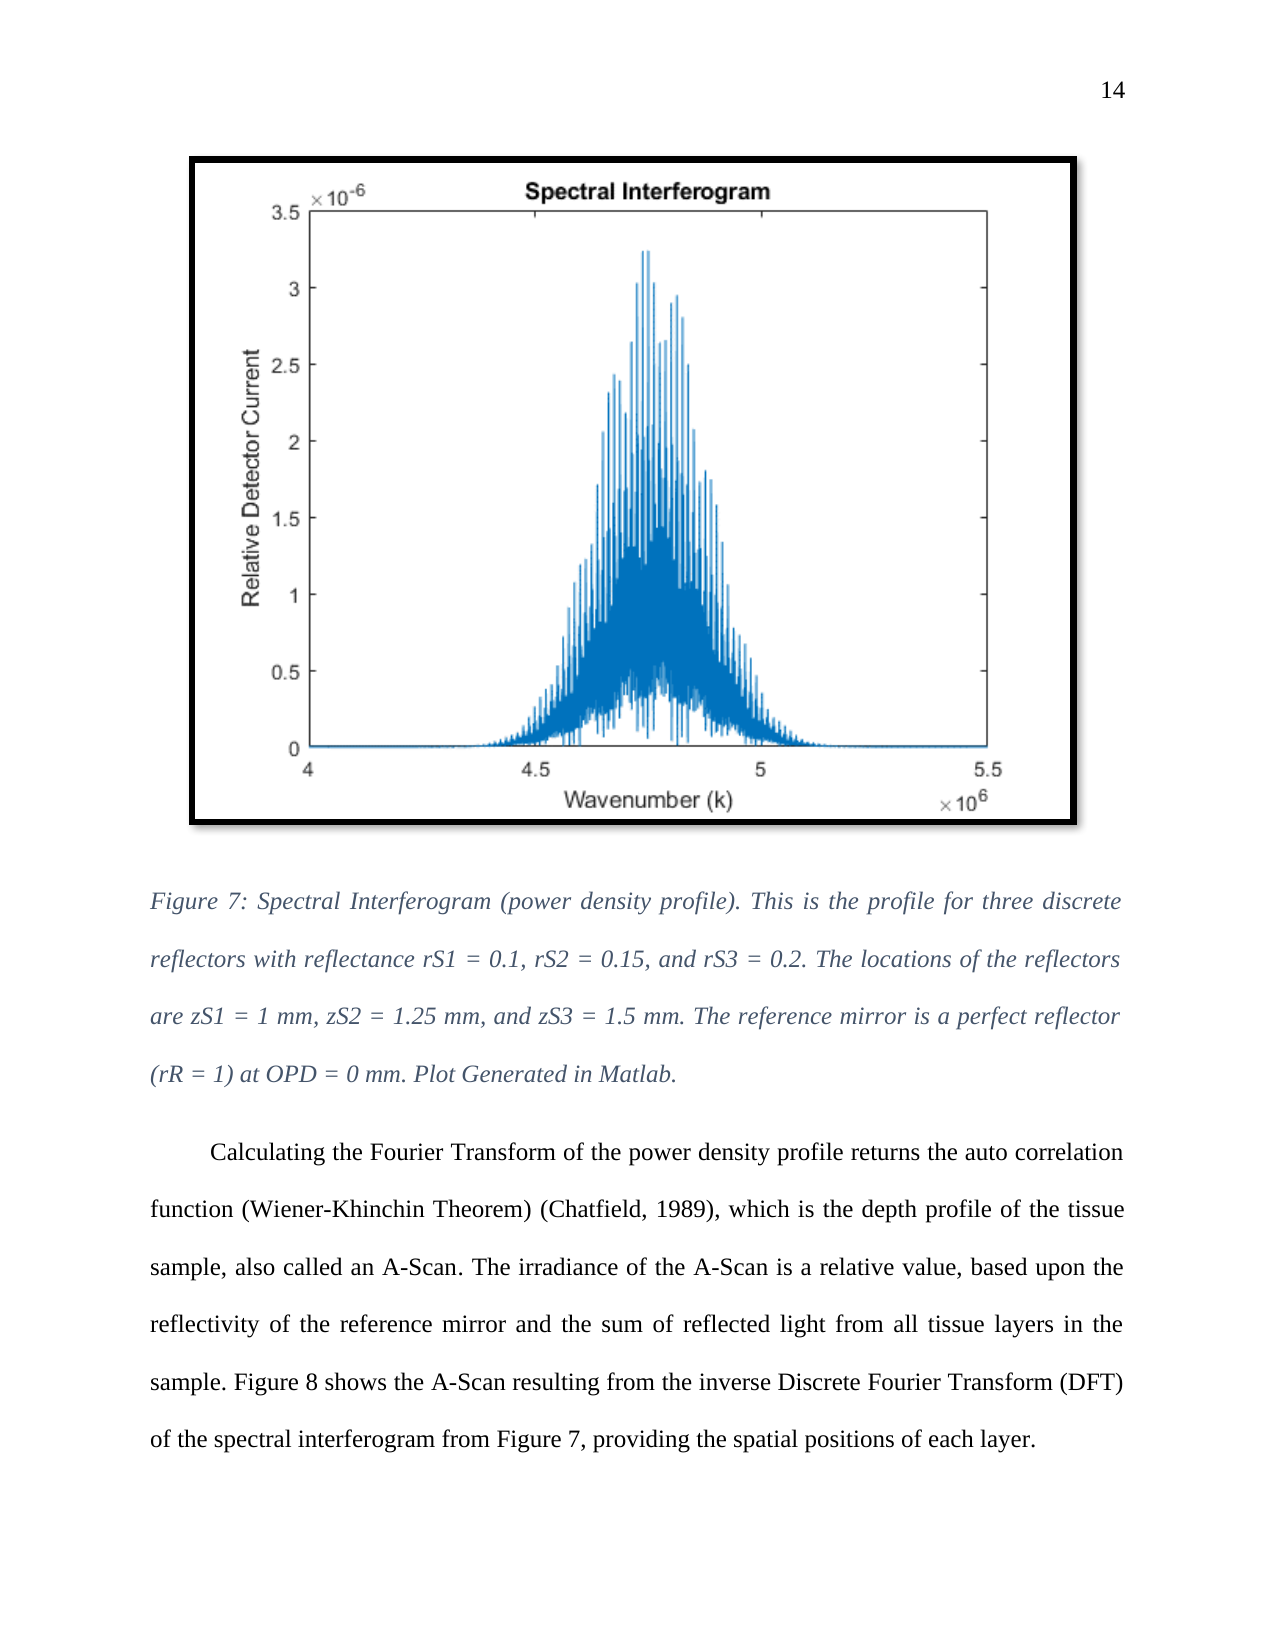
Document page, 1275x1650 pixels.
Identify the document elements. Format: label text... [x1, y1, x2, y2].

text Calculating the Fourier Transform of the power density profile returns the auto correlation function (Wiener-Khinchin Theorem) , which is the depth profile of the tissue sample, also called an A-Scan. The irradiance of the A-Scan is a relative value, based upon the reflectivity of the reference mirror and the sum of reflected light from all tissue layers in the sample. Figure 8 shows the A-Scan resulting from the inverse Discrete Fourier Transform (DFT) of the spectral interferogram from Figure 7, providing the spatial positions of each layer. [150, 1137, 1125, 1453]
text Figure 7: Spectral Interferogram (power density profile). This is the profile for three discrete reflectors with reflectance rS1 = 0.1, rS2 = 0.15, and rS3 = 0.2. The locations of the reflectors are zS1 = 1 mm, zS2 = 1.25 mm, and zS3 = 1.5 mm. The reference mirror is a perfect reflector (rR = 1) at OPD = 0 mm. Plot Generated in Matlab. [150, 886, 1125, 1087]
picture [195, 163, 1070, 819]
